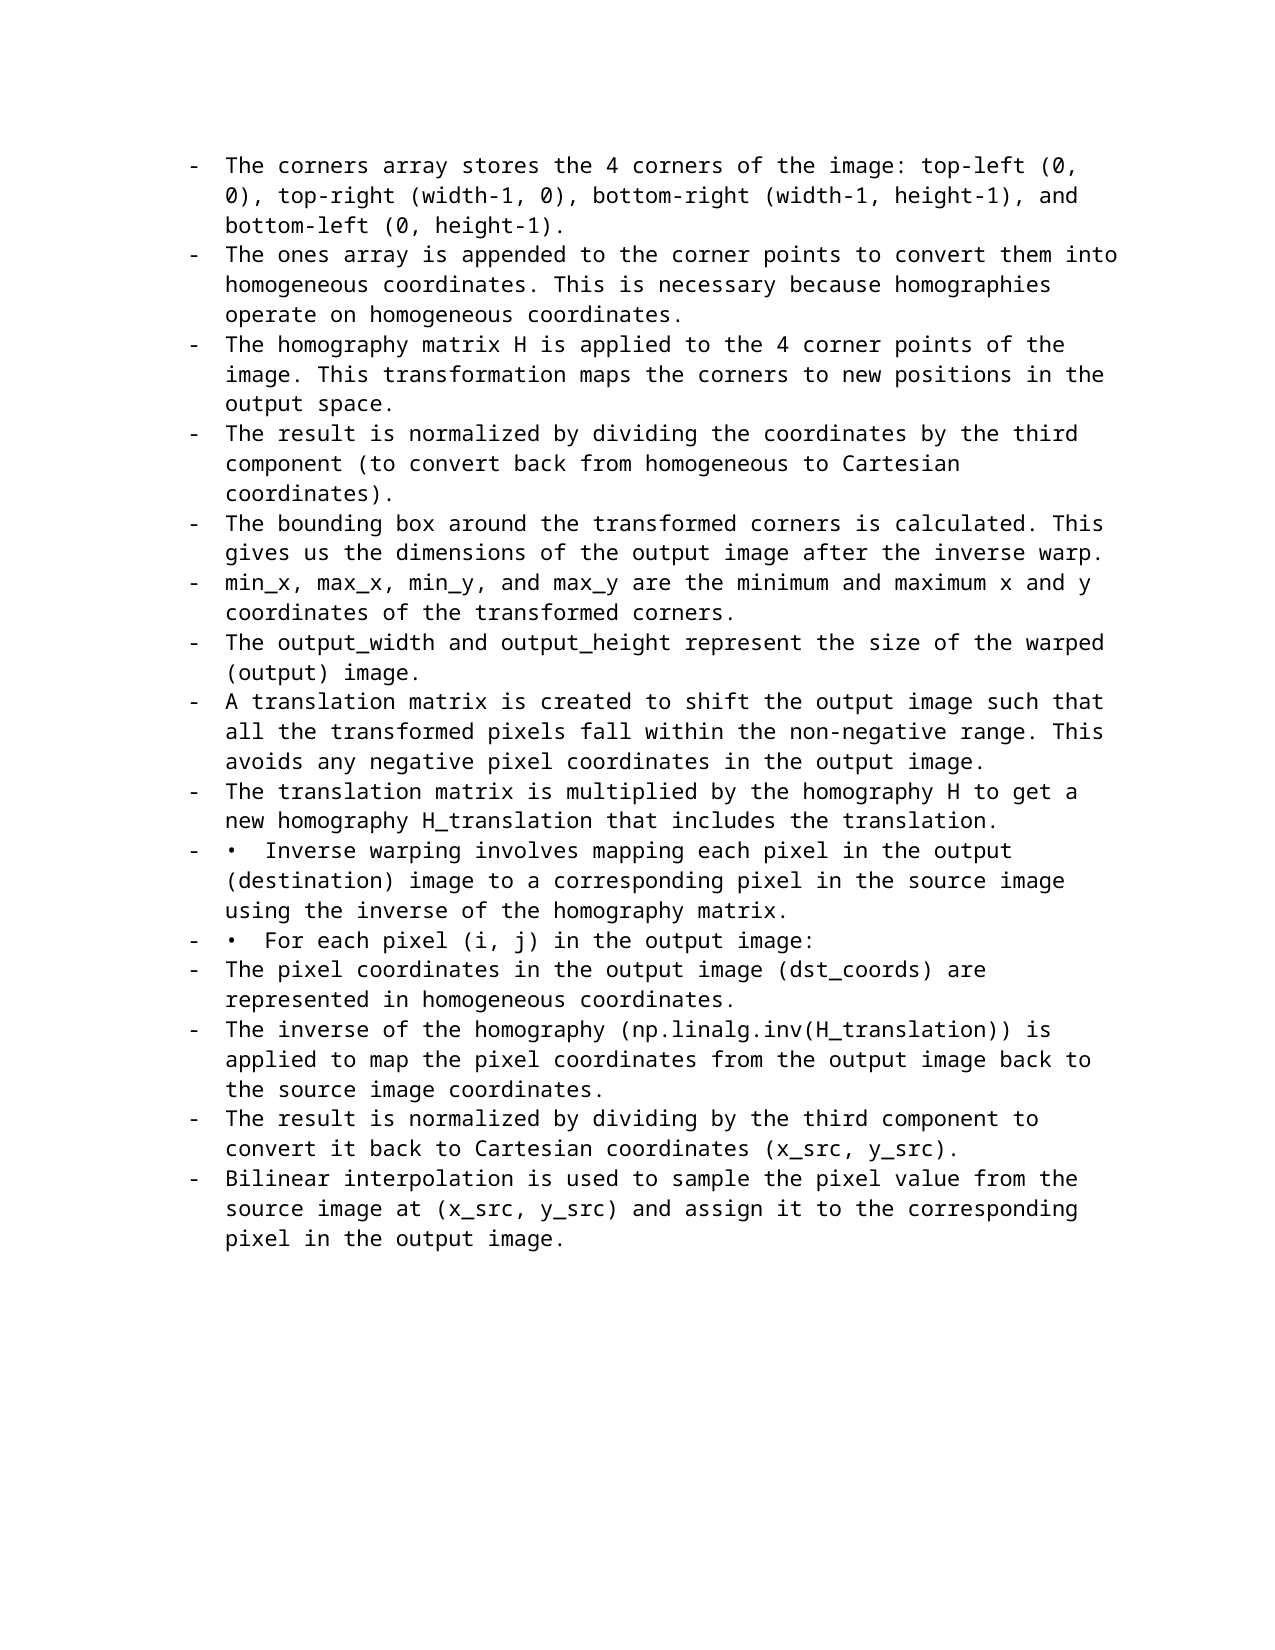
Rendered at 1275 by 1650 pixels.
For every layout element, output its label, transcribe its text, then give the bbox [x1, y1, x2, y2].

list min_x, max_x, min_y, and max_y are the minimum and maximum x and y coordinates of the transformed corners. [187, 567, 1125, 627]
list The inverse of the homography (np.linalg.inv(H_translation)) is applied to map the pixel coordinates from the output image back to the source image coordinates. [187, 1014, 1125, 1103]
list The ones array is appended to the corner points to convert them into homogeneous coordinates. This is necessary because homographies operate on homogeneous coordinates. [187, 239, 1125, 329]
list A translation matrix is created to shift the output image such that all the transformed pixels fall within the non-negative range. This avoids any negative pixel coordinates in the output image. [187, 686, 1125, 776]
list The translation matrix is multiplied by the homography H to get a new homography H_translation that includes the translation. [187, 776, 1125, 835]
list The bounding box around the transformed corners is calculated. This gives us the dimensions of the output image after the inverse warp. [187, 507, 1125, 567]
list The result is normalized by dividing by the third component to convert it back to Cartesian coordinates (x_src, y_src). [187, 1103, 1125, 1163]
list • Inverse warping involves mapping each pixel in the output (destination) image to a corresponding pixel in the source image using the inverse of the homography matrix. [187, 835, 1125, 924]
list The pixel coordinates in the output image (dst_coords) are represented in homogeneous coordinates. [187, 954, 1125, 1014]
list The corners array stores the 4 corners of the image: top-left (0, 0), top-right (width-1, 0), bottom-right (width-1, height-1), and bottom-left (0, height-1). [187, 150, 1125, 239]
list The homography matrix H is applied to the 4 corner points of the image. This transformation maps the corners to new positions in the output space. [187, 329, 1125, 418]
list Bilinear interpolation is used to sample the pixel value from the source image at (x_src, y_src) and assign it to the corresponding pixel in the output image. [187, 1163, 1125, 1252]
list The output_width and output_height represent the size of the warped (output) image. [187, 627, 1125, 686]
list The result is normalized by dividing the coordinates by the third component (to convert back from homogeneous to Cartesian coordinates). [187, 418, 1125, 507]
list • For each pixel (i, j) in the output image: [187, 924, 1125, 954]
